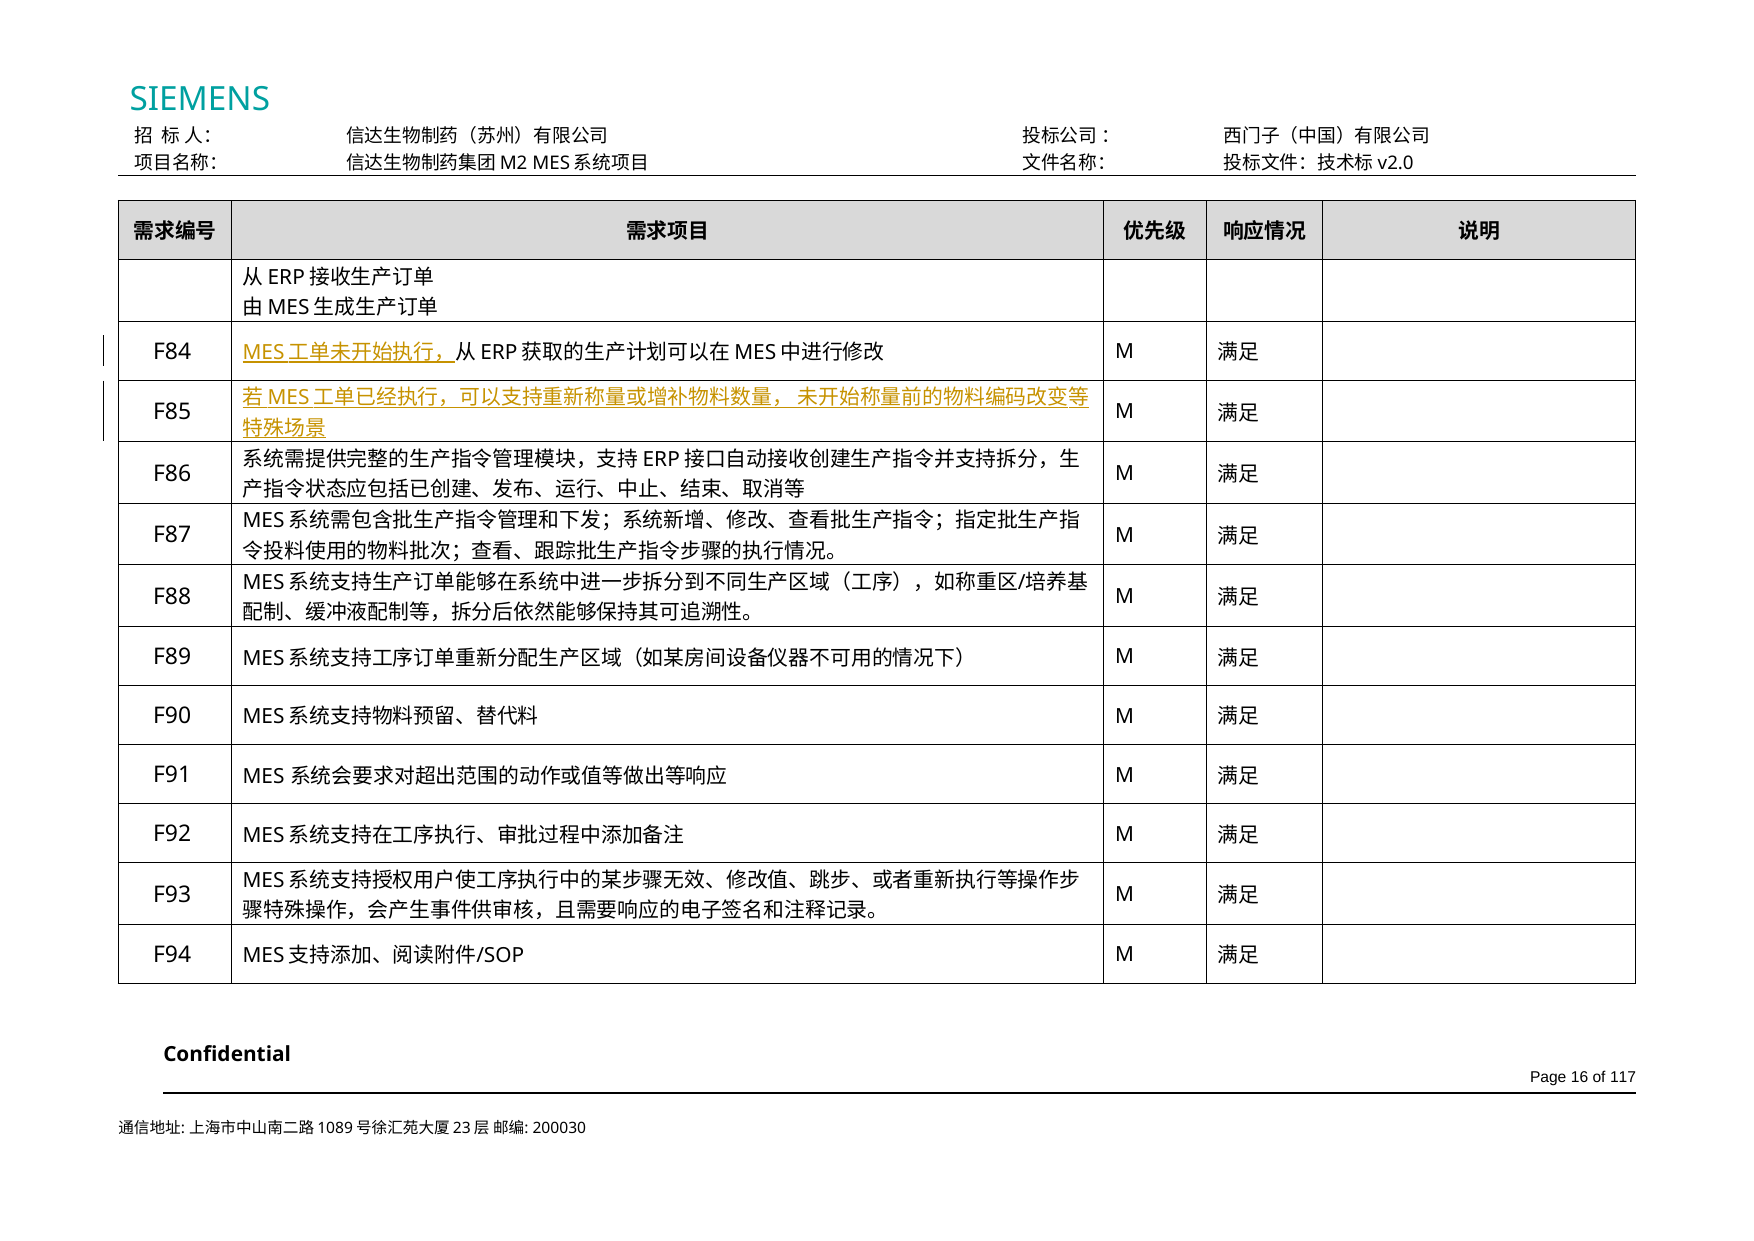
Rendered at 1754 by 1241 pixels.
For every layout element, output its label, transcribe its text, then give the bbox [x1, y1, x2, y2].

table_cell [119, 260, 231, 321]
table_cell [1323, 627, 1635, 685]
table_header 需求项目 [232, 201, 1103, 259]
table_cell 系统需提供完整的生产指令管理模块，支持ERP接口自动接收创建生产指令并支持拆分，生产指令状态应包括已创建、发布、运行、中止、结束、取消等 [232, 442, 1103, 503]
table_cell MES系统支持生产订单能够在系统中进一步拆分到不同生产区域（工序），如称重区/培养基配制、缓冲液配制等，拆分后依然能够保持其可追溯性。 [232, 565, 1103, 626]
table_cell 满足 [1207, 504, 1322, 564]
table_cell 满足 [1207, 381, 1322, 441]
table_cell MES系统支持在工序执行、审批过程中添加备注 [232, 804, 1103, 862]
table_cell [119, 863, 231, 924]
table_cell [119, 925, 231, 983]
table_cell 满足 [1207, 745, 1322, 803]
table_cell [1323, 260, 1635, 321]
table_cell M [1104, 627, 1206, 685]
table_cell [1323, 686, 1635, 744]
table_cell [1323, 442, 1635, 503]
table_cell MES系统需包含批生产指令管理和下发；系统新增、修改、查看批生产指令；指定批生产指令投料使用的物料批次；查看、跟踪批生产指令步骤的执行情况。 [232, 504, 1103, 564]
table_cell M [1104, 504, 1206, 564]
table_cell MES系统支持授权用户使工序执行中的某步骤无效、修改值、跳步、或者重新执行等操作步骤特殊操作，会产生事件供审核，且需要响应的电子签名和注释记录。 [232, 863, 1103, 924]
table_cell [1323, 322, 1635, 379]
table_cell 满足 [1207, 442, 1322, 503]
table_cell M [1104, 442, 1206, 503]
table_cell 满足 [1207, 686, 1322, 744]
table_header 响应情况 [1207, 201, 1322, 259]
table_cell [119, 442, 231, 503]
table_cell M [1104, 804, 1206, 862]
table_cell [119, 565, 231, 626]
table_cell M [1104, 863, 1206, 924]
table_cell M [1104, 260, 1206, 321]
table_header 优先级 [1104, 201, 1206, 259]
table_cell 满足 [1207, 260, 1322, 321]
table_cell [232, 381, 1103, 441]
table_header 说明 [1323, 201, 1635, 259]
table_cell M [1104, 322, 1206, 379]
table_cell [1323, 565, 1635, 626]
table_cell [119, 504, 231, 564]
table_cell M [1104, 745, 1206, 803]
table_cell MES系统支持物料预留、替代料 [232, 686, 1103, 744]
table_cell [119, 686, 231, 744]
table_cell 满足 [1207, 565, 1322, 626]
table_cell [1323, 504, 1635, 564]
table_cell [119, 804, 231, 862]
table_header 需求编号 [119, 201, 231, 259]
table_cell 满足 [1207, 627, 1322, 685]
table_cell [1323, 381, 1635, 441]
table_cell [1323, 863, 1635, 924]
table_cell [232, 260, 1103, 321]
table_cell MES系统支持工序订单重新分配生产区域（如某房间设备仪器不可用的情况下） [232, 627, 1103, 685]
table_cell 满足 [1207, 925, 1322, 983]
table_cell 满足 [1207, 804, 1322, 862]
table_cell [119, 381, 231, 441]
table_cell [1323, 804, 1635, 862]
table_cell 满足 [1207, 322, 1322, 379]
table_cell M [1104, 686, 1206, 744]
table_cell 从ERP获取的生产计划可以在MES中进行修改 [232, 322, 1103, 379]
table_cell [119, 745, 231, 803]
table_cell [1323, 925, 1635, 983]
table_cell M [1104, 565, 1206, 626]
table_cell [119, 627, 231, 685]
table_cell M [1104, 381, 1206, 441]
table_cell M [1104, 925, 1206, 983]
table_cell 满足 [1207, 863, 1322, 924]
table_cell MES 系统会要求对超出范围的动作或值等做出等响应 [232, 745, 1103, 803]
table_cell [1323, 745, 1635, 803]
table_cell MES支持添加、阅读附件/SOP [232, 925, 1103, 983]
table_cell [119, 322, 231, 379]
